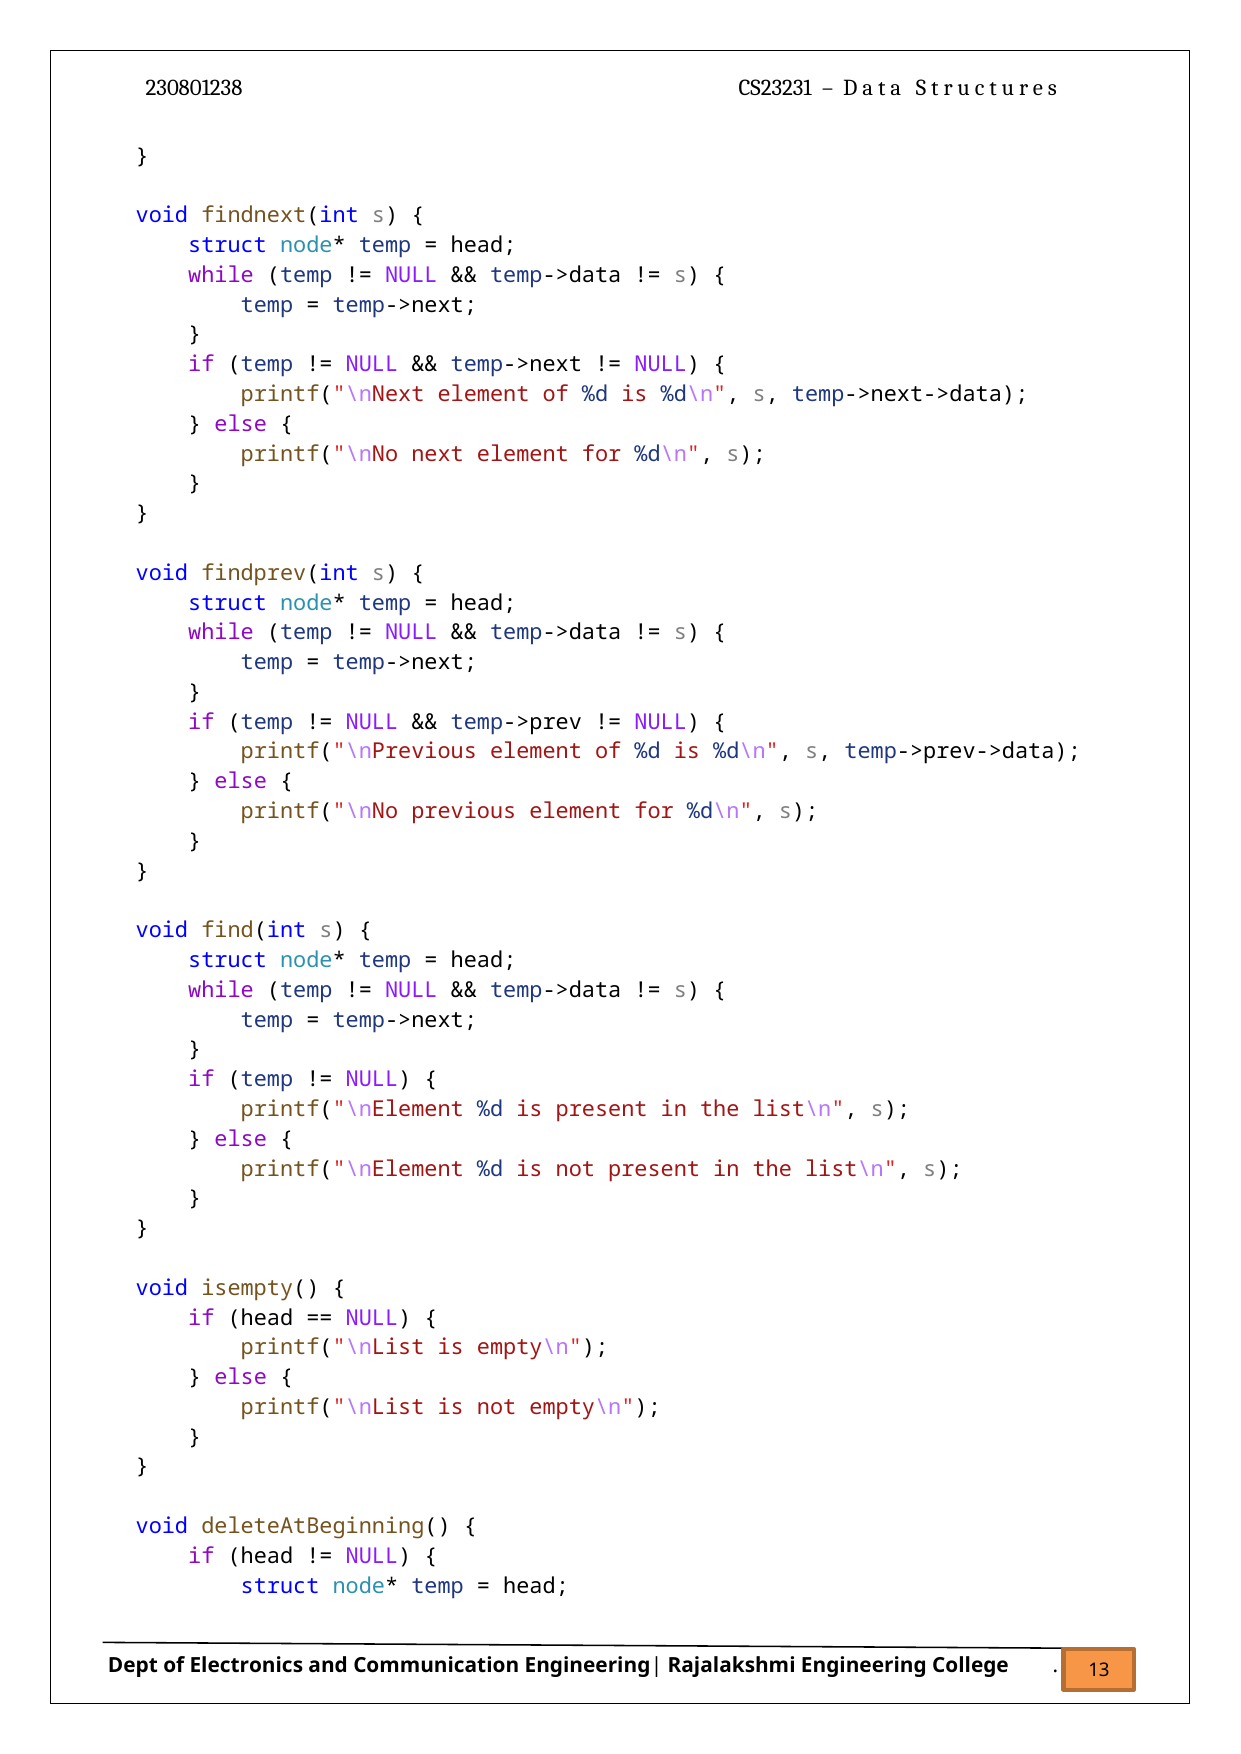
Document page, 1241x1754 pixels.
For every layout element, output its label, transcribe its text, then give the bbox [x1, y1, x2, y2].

text } [135, 1182, 1136, 1212]
text printf("\nList is empty\n"); [135, 1331, 1136, 1361]
text void findnext(int s) { [135, 199, 1136, 229]
text } else { [135, 1361, 1136, 1391]
text } [135, 497, 1136, 527]
text temp = temp->next; [135, 646, 1136, 676]
text } [135, 1450, 1136, 1480]
text } [135, 676, 1136, 706]
text } [135, 318, 1136, 348]
text struct node* temp = head; [135, 1569, 1136, 1599]
text temp = temp->next; [135, 288, 1136, 318]
text printf("\nPrevious element of %d is %d\n", s, temp->prev->data); [135, 735, 1136, 765]
text printf("\nElement %d is not present in the list\n", s); [135, 1152, 1136, 1182]
text if (temp != NULL && temp->prev != NULL) { [135, 706, 1136, 735]
text } [135, 467, 1136, 497]
text if (head != NULL) { [135, 1540, 1136, 1569]
text void findprev(int s) { [135, 557, 1136, 586]
text struct node* temp = head; [135, 229, 1136, 259]
text printf("\nNext element of %d is %d\n", s, temp->next->data); [135, 378, 1136, 408]
text void find(int s) { [135, 914, 1136, 944]
text if (temp != NULL) { [135, 1063, 1136, 1093]
text printf("\nList is not empty\n"); [135, 1391, 1136, 1421]
text while (temp != NULL && temp->data != s) { [135, 974, 1136, 1003]
text } [135, 1033, 1136, 1063]
text struct node* temp = head; [135, 944, 1136, 974]
text } else { [135, 408, 1136, 437]
text printf("\nNo next element for %d\n", s); [135, 437, 1136, 467]
text while (temp != NULL && temp->data != s) { [135, 616, 1136, 646]
text if (head == NULL) { [135, 1301, 1136, 1331]
text void deleteAtBeginning() { [135, 1510, 1136, 1540]
text } [135, 1212, 1136, 1242]
text printf("\nElement %d is present in the list\n", s); [135, 1093, 1136, 1123]
text } [135, 854, 1136, 884]
text printf("\nNo previous element for %d\n", s); [135, 795, 1136, 825]
text void isempty() { [135, 1272, 1136, 1301]
text } [135, 1421, 1136, 1450]
text } else { [135, 765, 1136, 795]
text temp = temp->next; [135, 1003, 1136, 1033]
text } [135, 139, 1136, 169]
text while (temp != NULL && temp->data != s) { [135, 259, 1136, 288]
text } [135, 825, 1136, 854]
text if (temp != NULL && temp->next != NULL) { [135, 348, 1136, 378]
text } else { [135, 1123, 1136, 1152]
text struct node* temp = head; [135, 586, 1136, 616]
